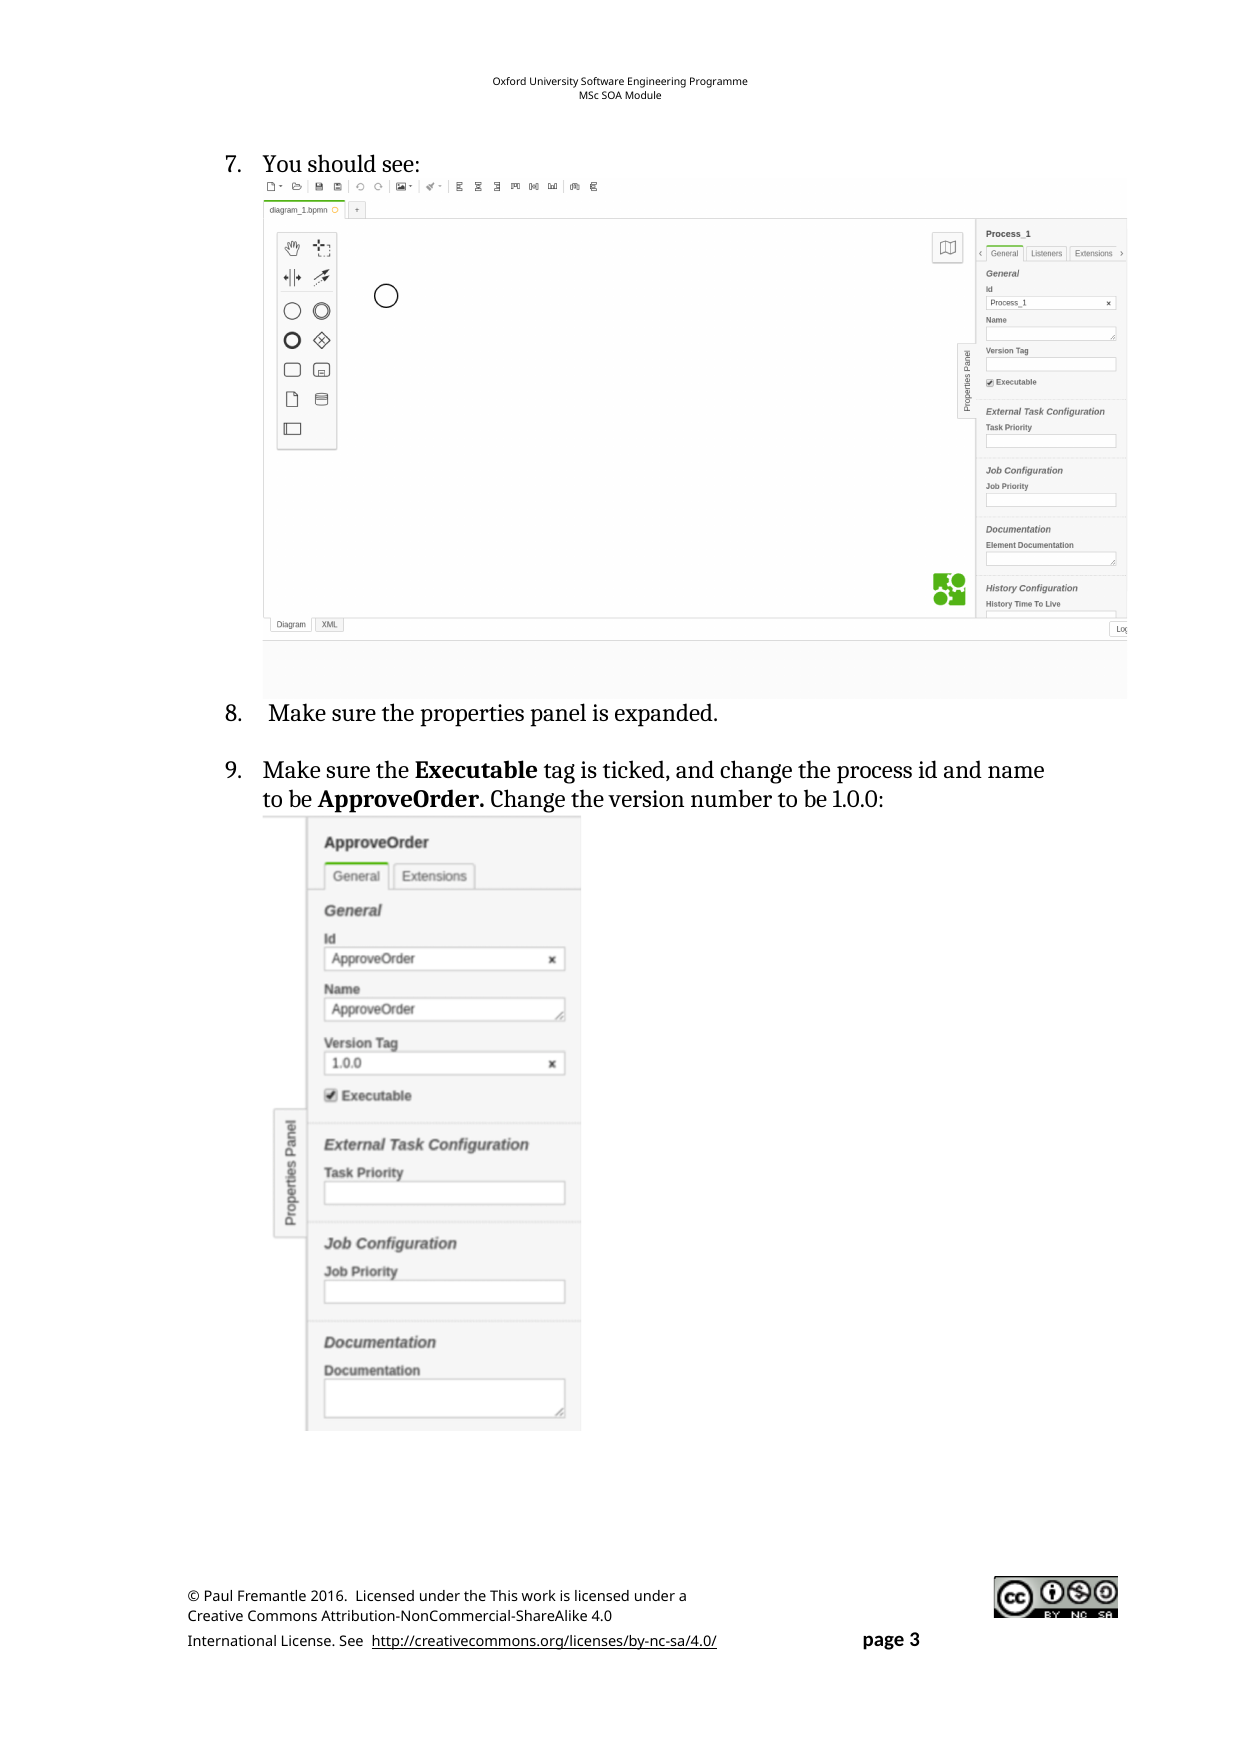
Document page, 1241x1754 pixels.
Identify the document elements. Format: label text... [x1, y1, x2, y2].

list Make sure the properties panel is expanded. [225, 699, 1053, 756]
picture [262, 178, 1128, 699]
picture [262, 813, 582, 1431]
picture [993, 1576, 1118, 1618]
